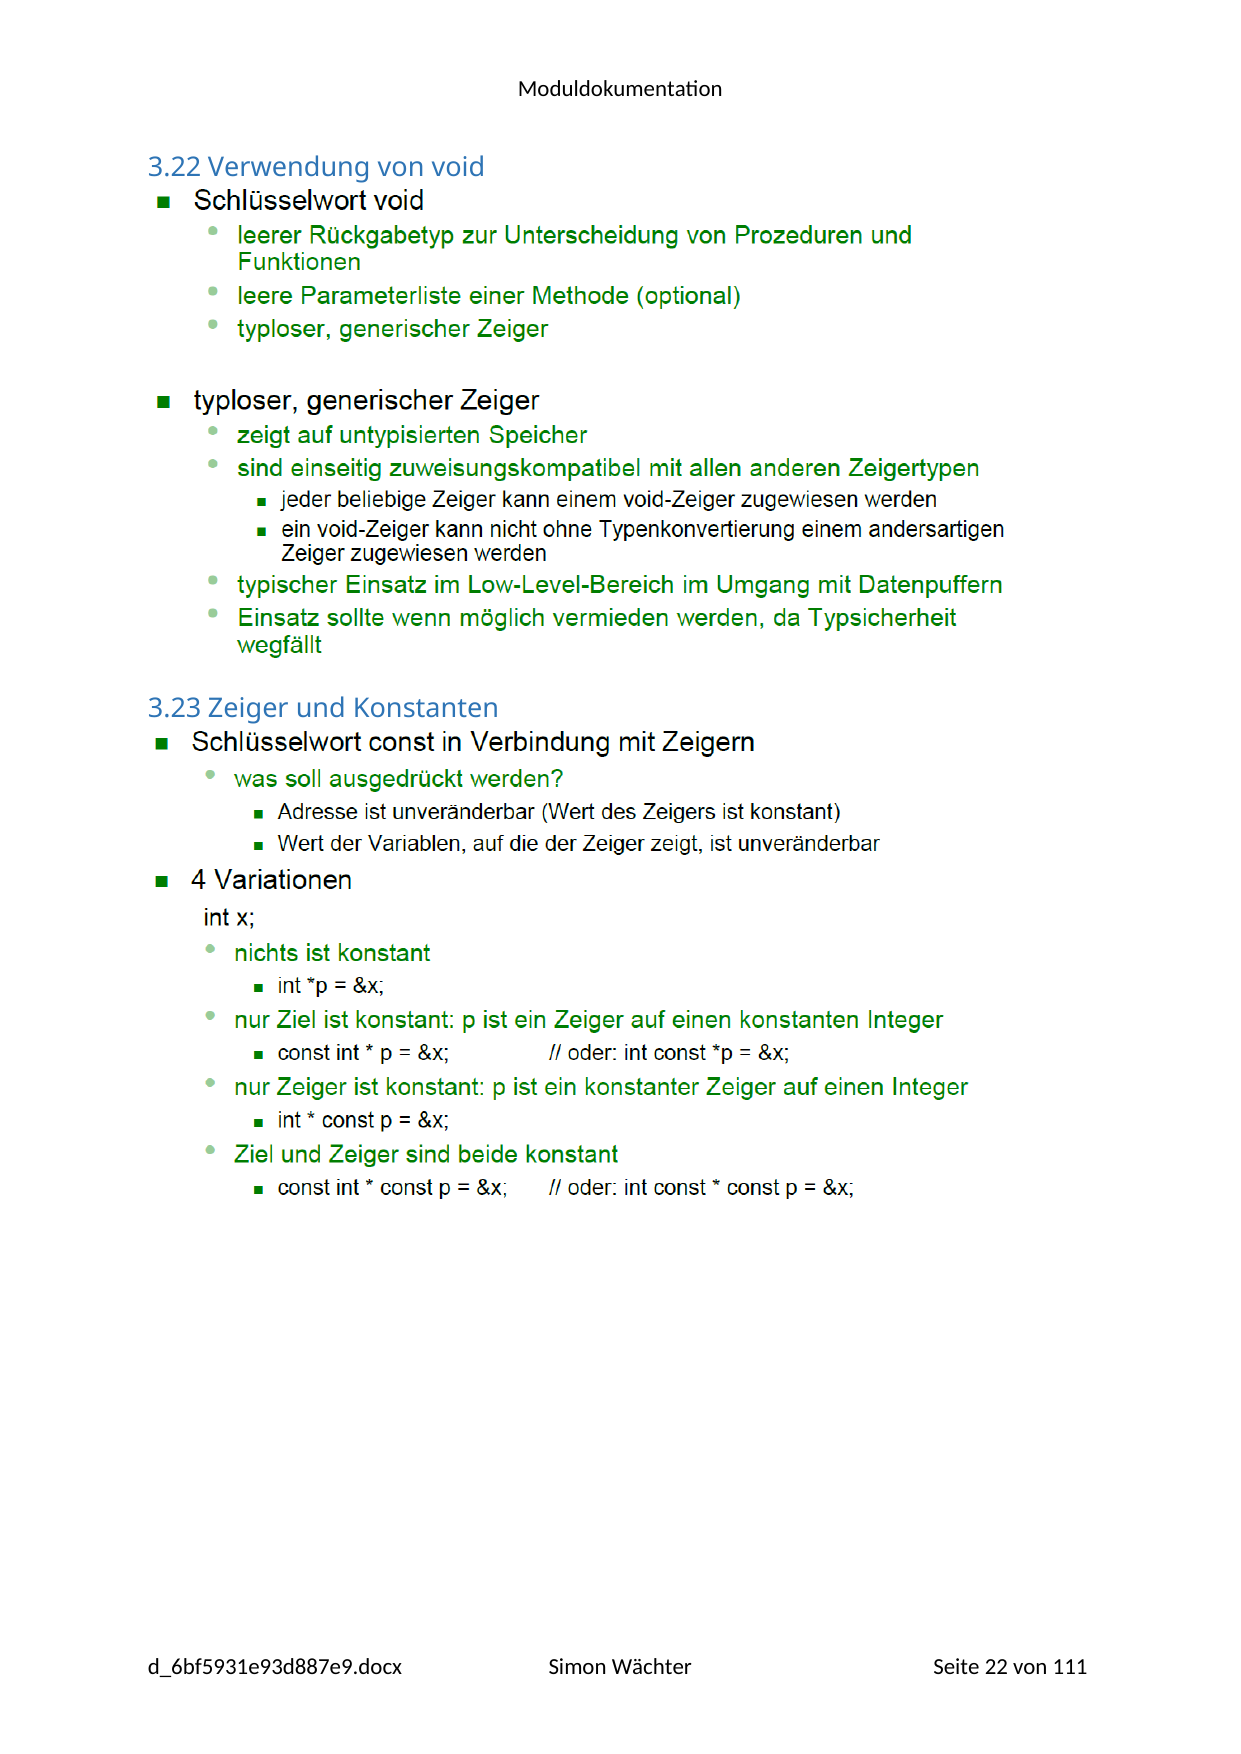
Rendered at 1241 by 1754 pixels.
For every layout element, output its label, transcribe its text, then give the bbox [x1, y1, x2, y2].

subtitle Zeiger und Konstanten [148, 688, 1093, 725]
picture [147, 187, 1020, 670]
picture [147, 728, 1017, 1205]
subtitle Verwendung von void [148, 148, 1093, 184]
